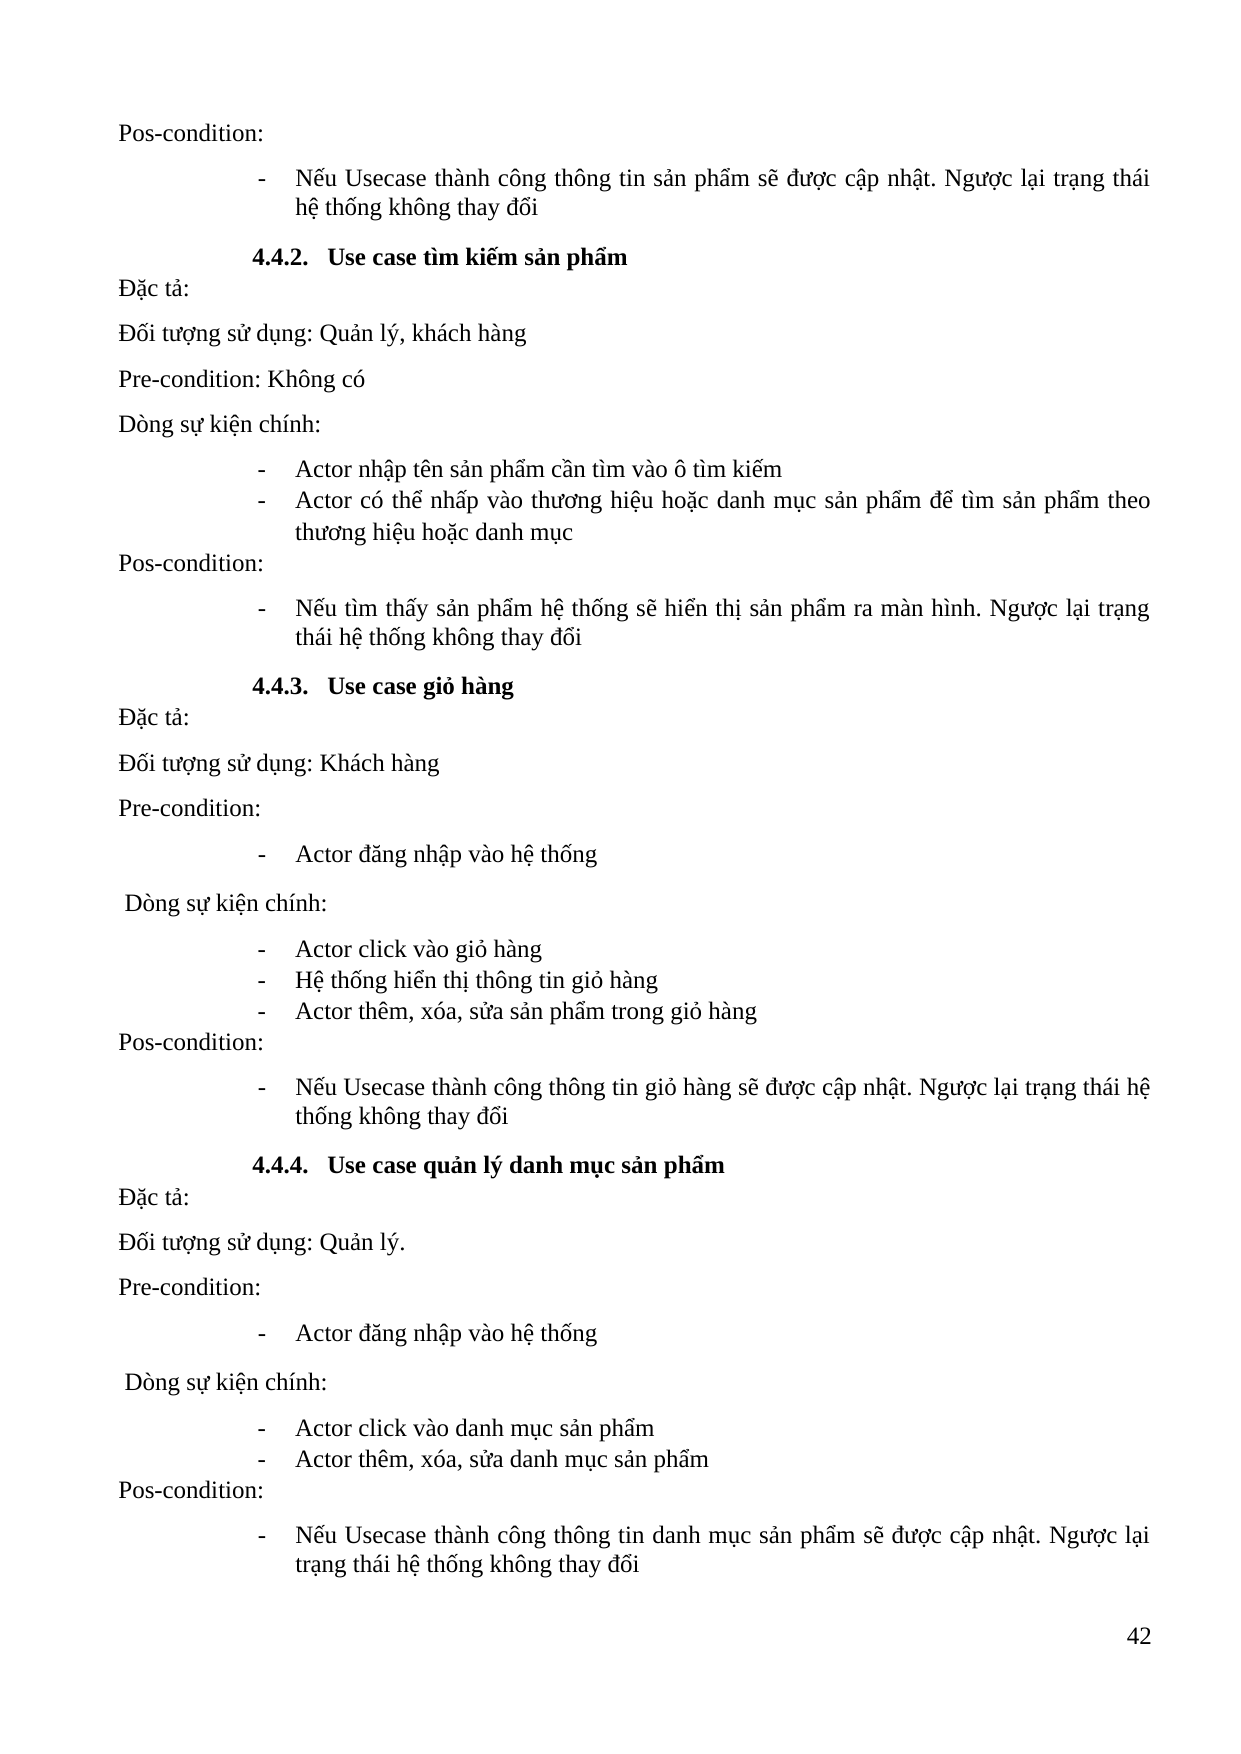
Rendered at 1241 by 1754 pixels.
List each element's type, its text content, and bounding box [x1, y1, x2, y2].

list Actor có thể nhấp vào thương hiệu hoặc danh mục sản phẩm để tìm sản phẩm theo thương hiệu hoặc danh mục [257, 486, 1152, 545]
text Đặc tả: [118, 273, 1152, 302]
list Nếu Usecase thành công thông tin giỏ hàng sẽ được cập nhật. Ngược lại trạng thái hệ thống không thay đổi [258, 1072, 1152, 1130]
list Actor nhập tên sản phẩm cần tìm vào ô tìm kiếm [257, 454, 1152, 483]
text Pre-condition: [118, 793, 1152, 822]
text Pos-condition: [118, 548, 1152, 576]
text Đối tượng sử dụng: Khách hàng [118, 748, 1152, 777]
text Pre-condition: [118, 1272, 1152, 1301]
text Pos-condition: [118, 118, 1152, 147]
list Actor click vào giỏ hàng [257, 934, 1152, 962]
text Dòng sự kiện chính: [118, 1367, 1152, 1396]
list Nếu Usecase thành công thông tin sản phẩm sẽ được cập nhật. Ngược lại trạng thái hệ thống không thay đổi [258, 163, 1152, 221]
text Pre-condition: Không có [118, 364, 1152, 392]
text Dòng sự kiện chính: [118, 888, 1152, 917]
list Actor đăng nhập vào hệ thống [258, 1318, 1152, 1347]
list Actor click vào danh mục sản phẩm [257, 1413, 1152, 1442]
text Đặc tả: [118, 1182, 1152, 1210]
list Actor thêm, xóa, sửa danh mục sản phẩm [257, 1444, 1152, 1473]
text Đối tượng sử dụng: Quản lý. [118, 1227, 1152, 1256]
subtitle Use case quản lý danh mục sản phẩm [252, 1151, 1152, 1179]
text Pos-condition: [118, 1475, 1152, 1504]
text Dòng sự kiện chính: [118, 409, 1152, 438]
list Actor thêm, xóa, sửa sản phẩm trong giỏ hàng [257, 996, 1152, 1024]
text Đặc tả: [118, 702, 1152, 731]
list Nếu tìm thấy sản phẩm hệ thống sẽ hiển thị sản phẩm ra màn hình. Ngược lại trạng thái hệ thống không thay đổi [258, 593, 1152, 651]
subtitle Use case tìm kiếm sản phẩm [252, 242, 1152, 271]
subtitle Use case giỏ hàng [252, 671, 1152, 700]
list Actor đăng nhập vào hệ thống [258, 839, 1152, 867]
list Hệ thống hiển thị thông tin giỏ hàng [257, 965, 1152, 993]
text Pos-condition: [118, 1027, 1152, 1056]
list Nếu Usecase thành công thông tin danh mục sản phẩm sẽ được cập nhật. Ngược lại trạng thái hệ thống không thay đổi [258, 1520, 1152, 1578]
text Đối tượng sử dụng: Quản lý, khách hàng [118, 318, 1152, 347]
